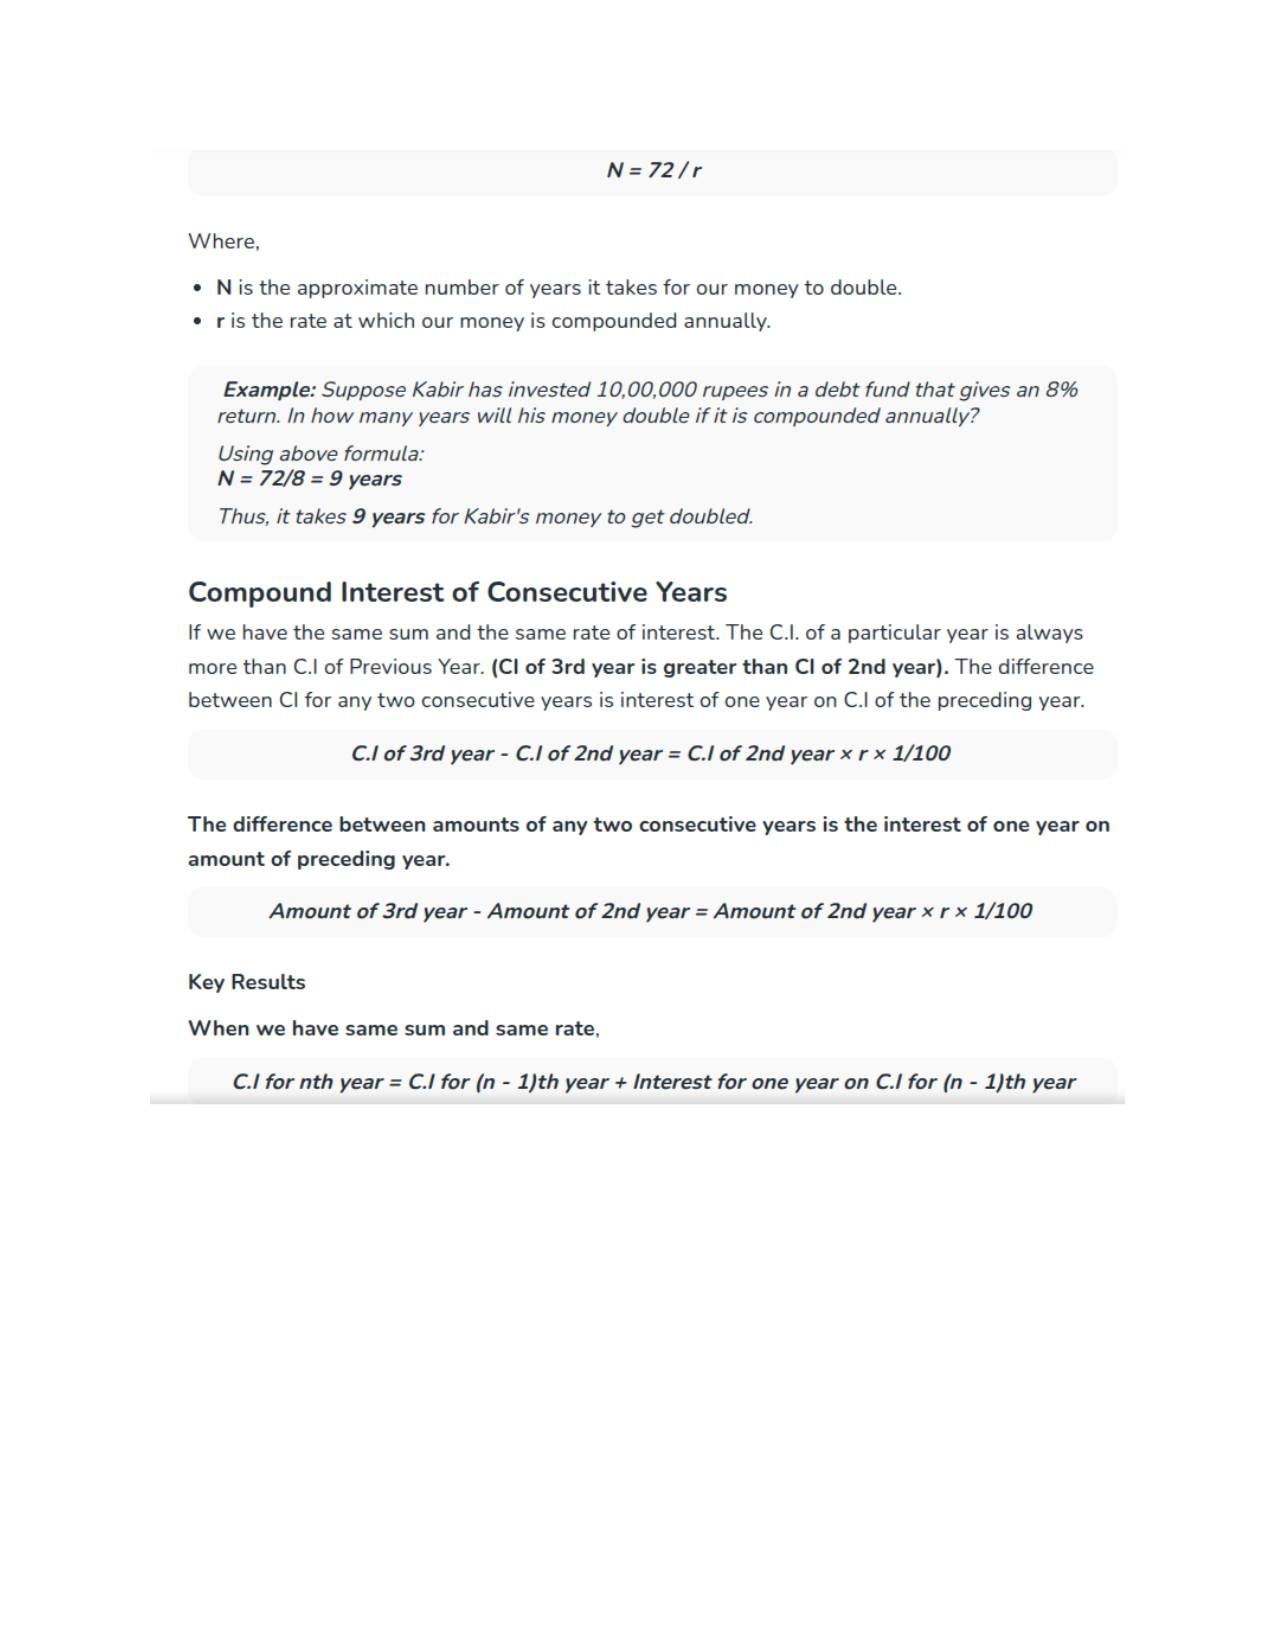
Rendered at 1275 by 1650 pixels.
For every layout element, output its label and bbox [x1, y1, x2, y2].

picture [150, 150, 1125, 1115]
